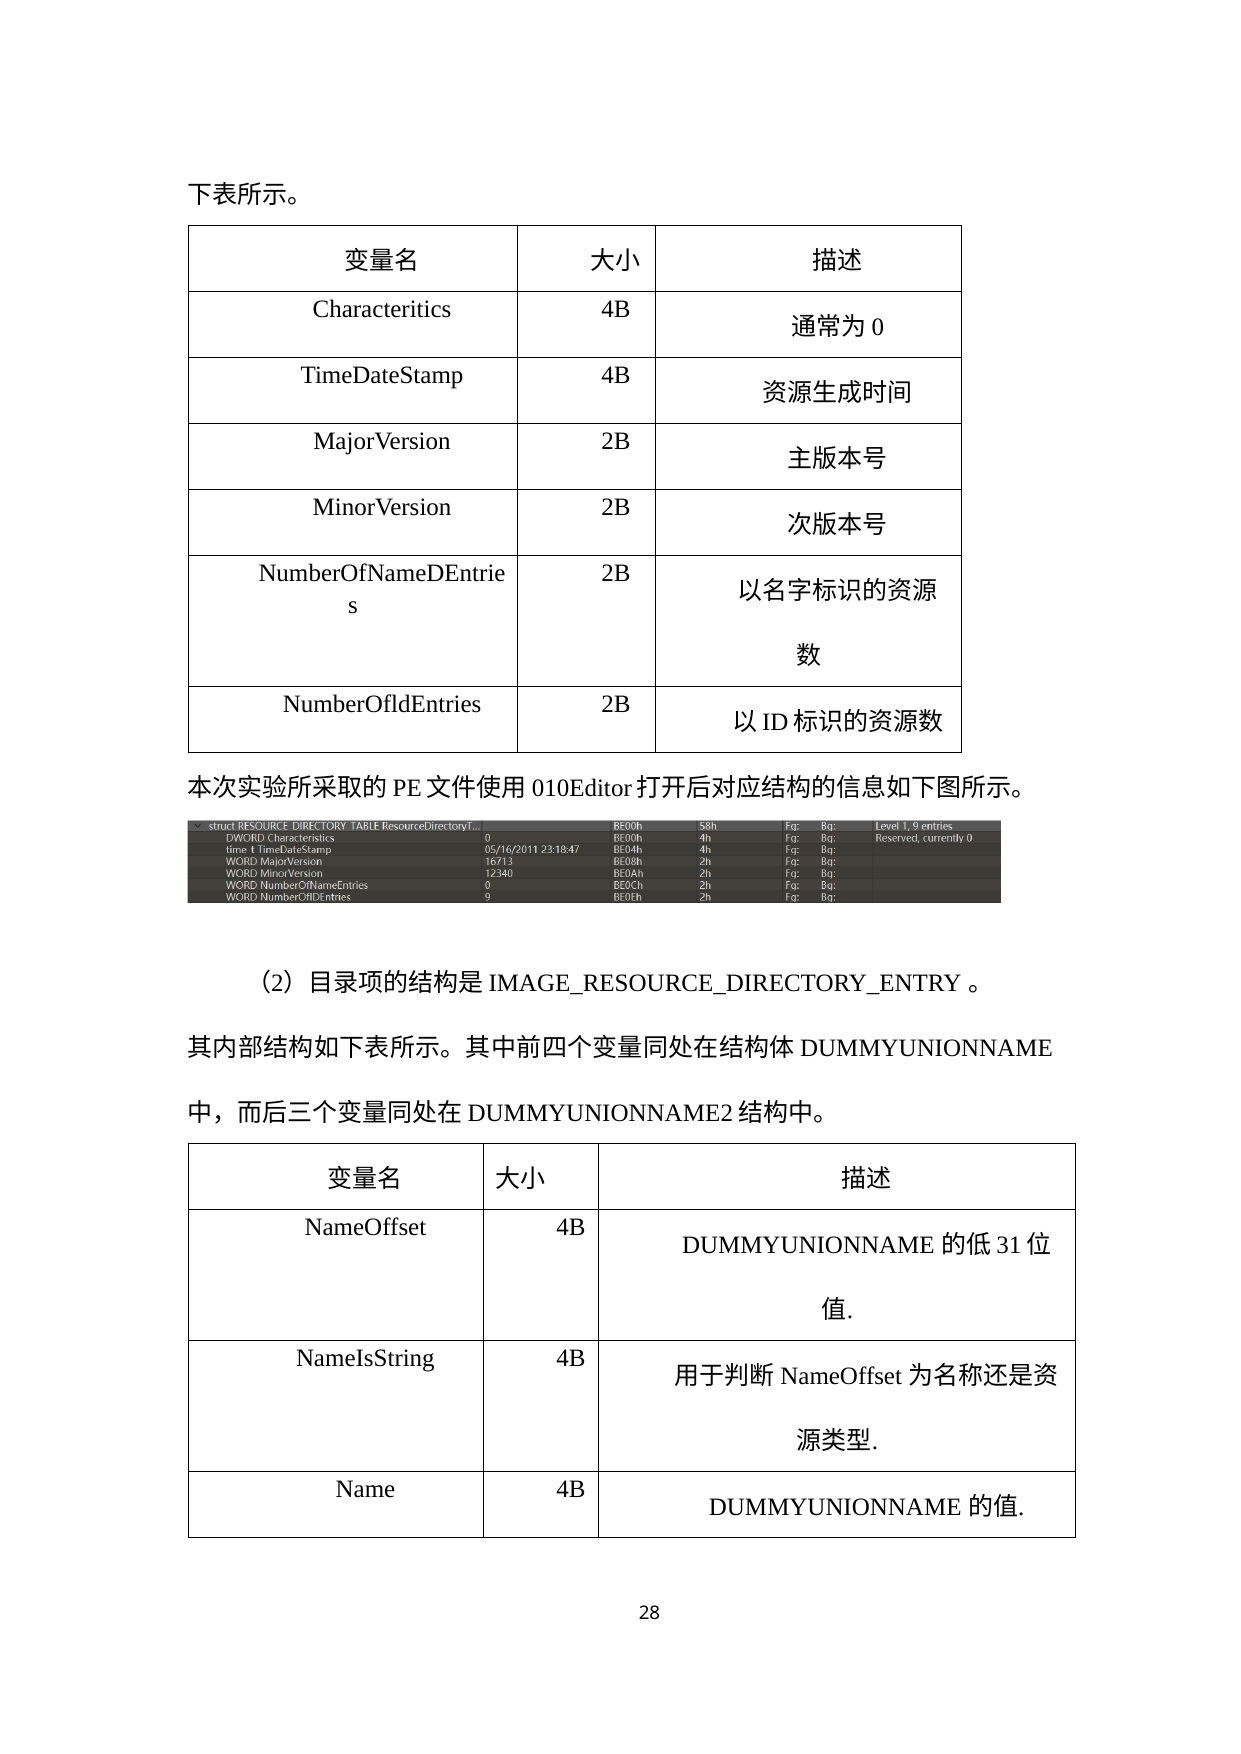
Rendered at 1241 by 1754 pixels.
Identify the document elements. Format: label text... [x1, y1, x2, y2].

table_cell Name [189, 1472, 483, 1537]
table_cell DUMMYUNIONNAME 的值. [599, 1472, 1075, 1537]
table_cell 2B [518, 490, 655, 555]
table_cell 4B [484, 1341, 598, 1471]
table_cell 2B [518, 424, 655, 489]
table_cell 4B [484, 1210, 598, 1340]
table_header 大小 [518, 226, 655, 291]
table_cell 通常为0 [656, 292, 961, 357]
table_cell Characteritics [189, 292, 517, 357]
table_cell 主版本号 [656, 424, 961, 489]
table_cell 4B [518, 292, 655, 357]
table_cell 资源生成时间 [656, 358, 961, 423]
text （2）目录项的结构是IMAGE_RESOURCE_DIRECTORY_ENTRY 。 [187, 948, 1053, 1013]
table_header 描述 [656, 226, 961, 291]
text 其内部结构如下表所示。其中前四个变量同处在结构体DUMMYUNIONNAME中，而后三个变量同处在DUMMYUNIONNAME2结构中。 [187, 1013, 1053, 1143]
table_cell NumberOfNameDEntries [189, 556, 517, 686]
table_header 变量名 [189, 1144, 483, 1209]
table_cell 用于判断 NameOffset 为名称还是资源类型. [599, 1341, 1075, 1471]
table_cell 2B [518, 556, 655, 686]
picture [187, 818, 1001, 903]
table_cell MajorVersion [189, 424, 517, 489]
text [187, 160, 1053, 225]
table_cell 以ID标识的资源数 [656, 687, 961, 752]
table_cell NumberOfldEntries [189, 687, 517, 752]
table_cell NameIsString [189, 1341, 483, 1471]
table_cell 2B [518, 687, 655, 752]
table_cell DUMMYUNIONNAME 的低31位值. [599, 1210, 1075, 1340]
table_header 描述 [599, 1144, 1075, 1209]
table_header 变量名 [189, 226, 517, 291]
table_cell MinorVersion [189, 490, 517, 555]
table_cell 以名字标识的资源数 [656, 556, 961, 686]
table_cell 次版本号 [656, 490, 961, 555]
table_cell 4B [518, 358, 655, 423]
text 本次实验所采取的PE文件使用010Editor打开后对应结构的信息如下图所示。 [187, 753, 1053, 818]
table_header 大小 [484, 1144, 598, 1209]
table_cell NameOffset [189, 1210, 483, 1340]
table_cell TimeDateStamp [189, 358, 517, 423]
table_cell 4B [484, 1472, 598, 1537]
